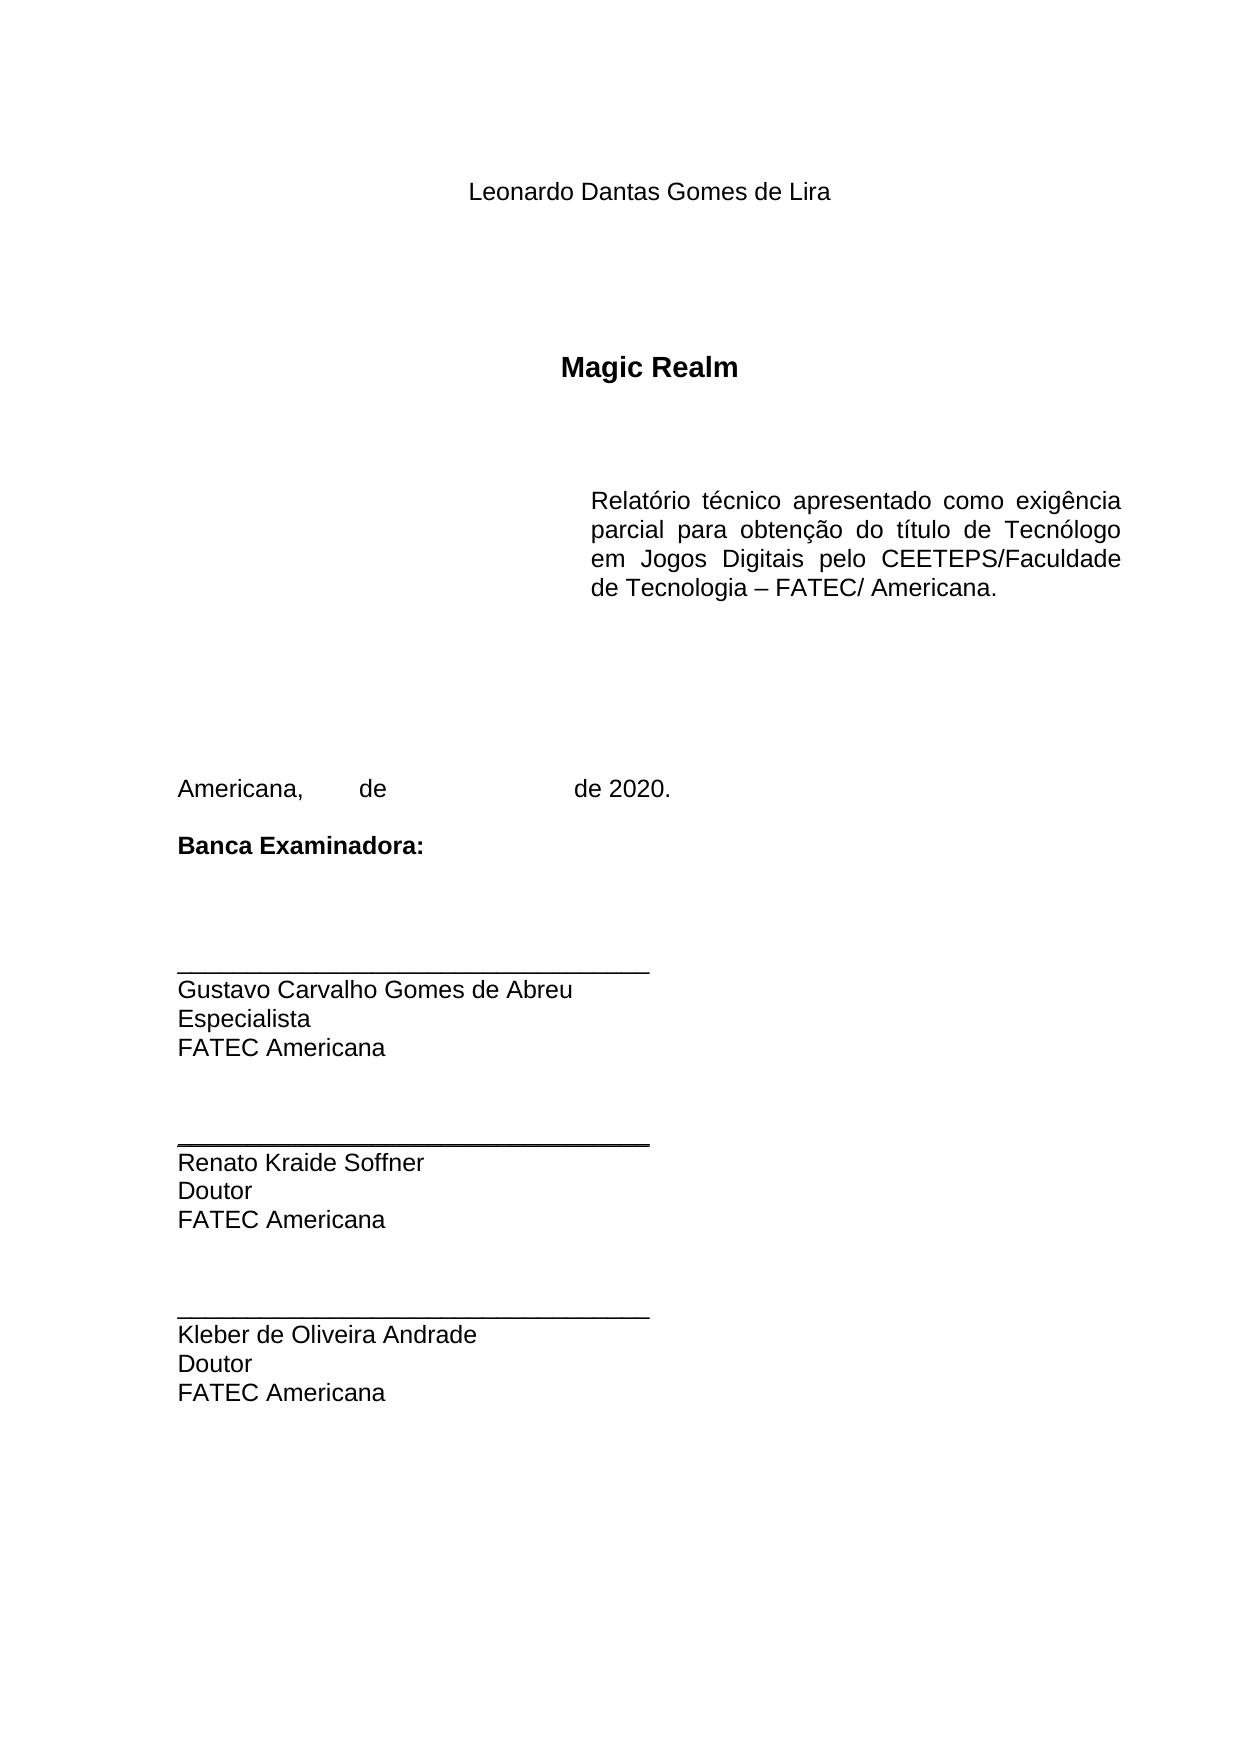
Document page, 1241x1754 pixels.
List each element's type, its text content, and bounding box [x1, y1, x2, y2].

text __________________________________ [177, 946, 1122, 975]
text __________________________________ [177, 1291, 1122, 1320]
text FATEC Americana [177, 1205, 1122, 1234]
text Banca Examinadora: [177, 831, 1122, 860]
text Doutor [177, 1349, 1122, 1377]
text FATEC Americana [177, 1032, 1122, 1061]
text Americana, de de 2020. [177, 774, 1122, 802]
text Renato Kraide Soffner [177, 1147, 1122, 1176]
text Doutor [177, 1176, 1122, 1205]
text Gustavo Carvalho Gomes de Abreu [177, 975, 1122, 1004]
text Especialista [177, 1004, 1122, 1032]
text __________________________________ [177, 1119, 1122, 1147]
text FATEC Americana [177, 1377, 1122, 1406]
text Relatório técnico apresentado como exigência parcial para obtenção do título de Tecnólogo em Jogos Digitais pelo CEETEPS/Faculdade de Tecnologia – FATEC/ Americana. [591, 486, 1122, 601]
text Magic Realm [177, 350, 1122, 383]
text Kleber de Oliveira Andrade [177, 1320, 1122, 1349]
text Leonardo Dantas Gomes de Lira [177, 177, 1122, 206]
